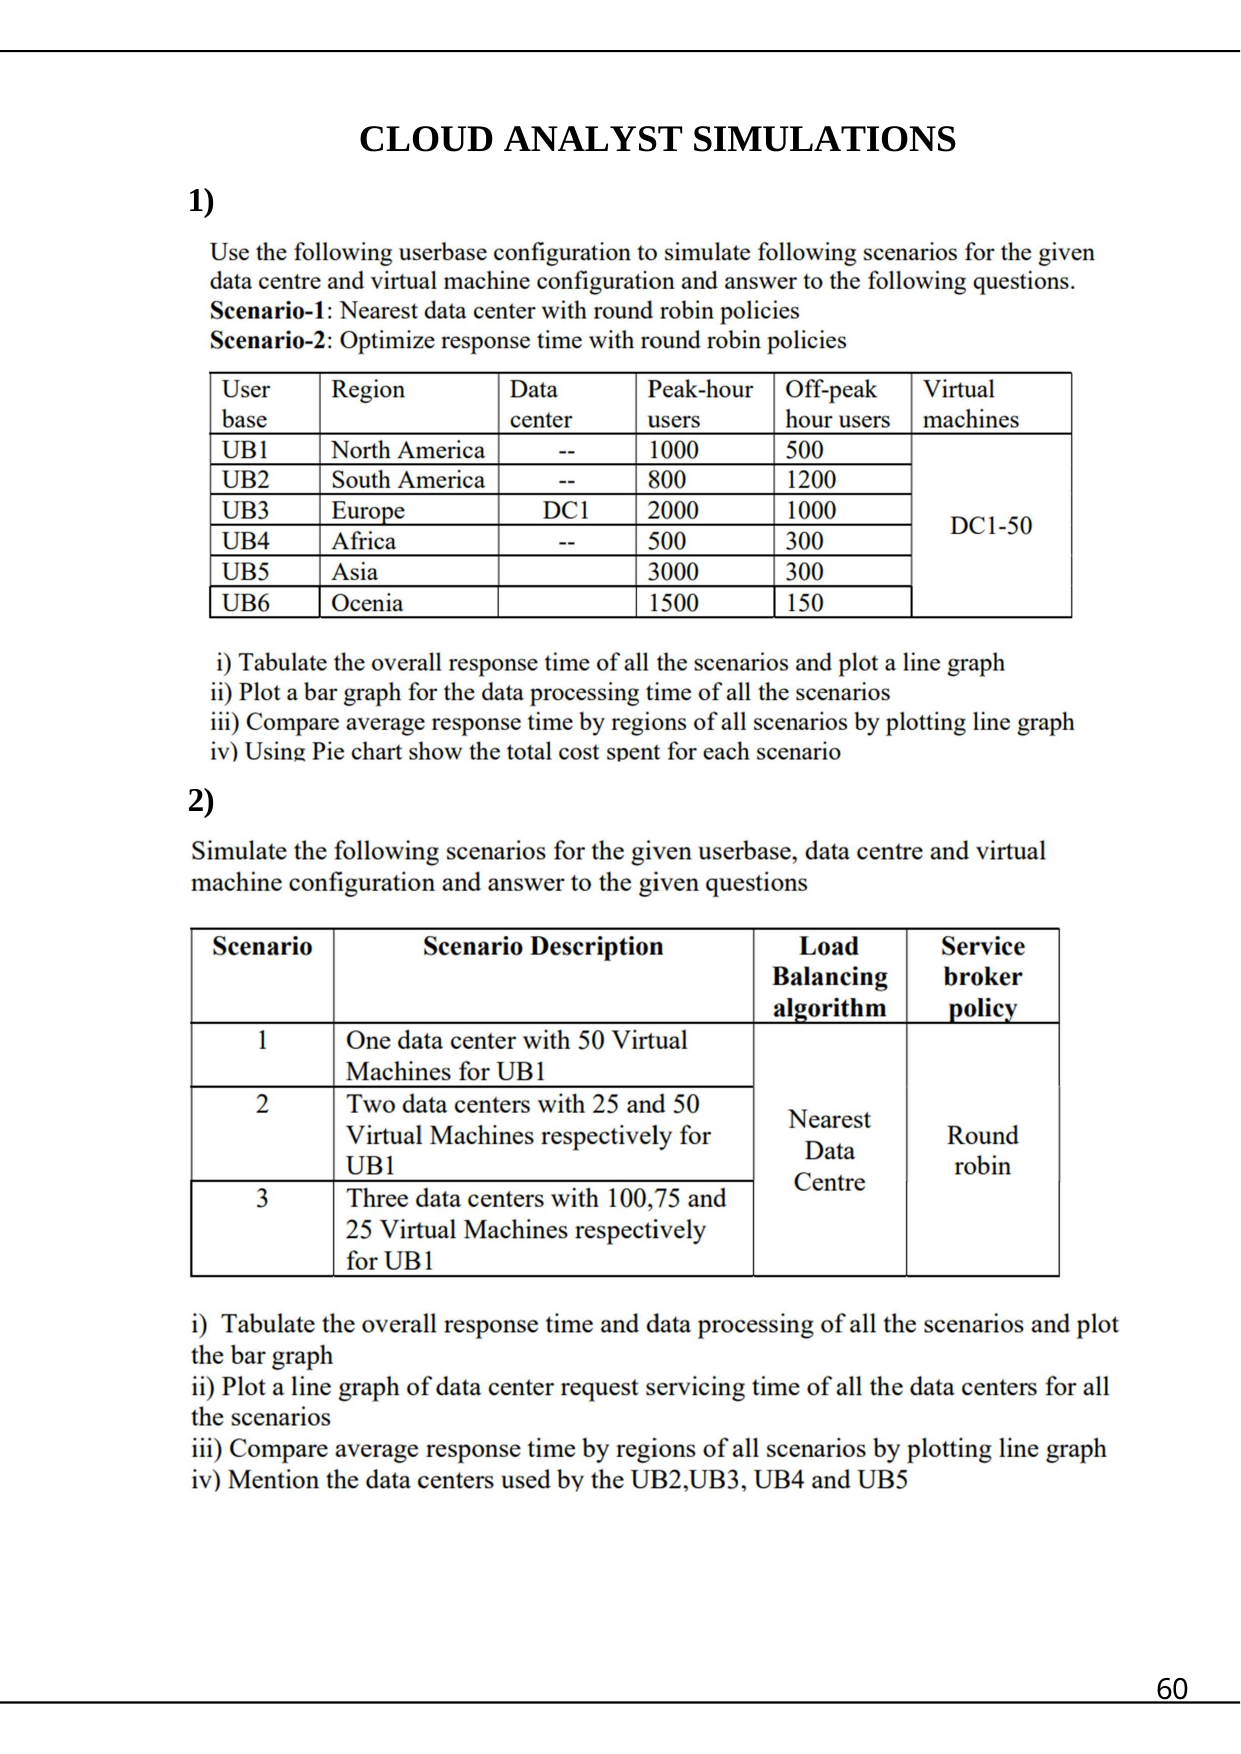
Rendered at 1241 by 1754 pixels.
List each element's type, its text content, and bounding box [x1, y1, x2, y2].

subtitle CLOUD ANALYST SIMULATIONS [121, 116, 1195, 159]
text 1) [187, 180, 1198, 219]
picture [203, 237, 1100, 762]
picture [187, 837, 1123, 1492]
